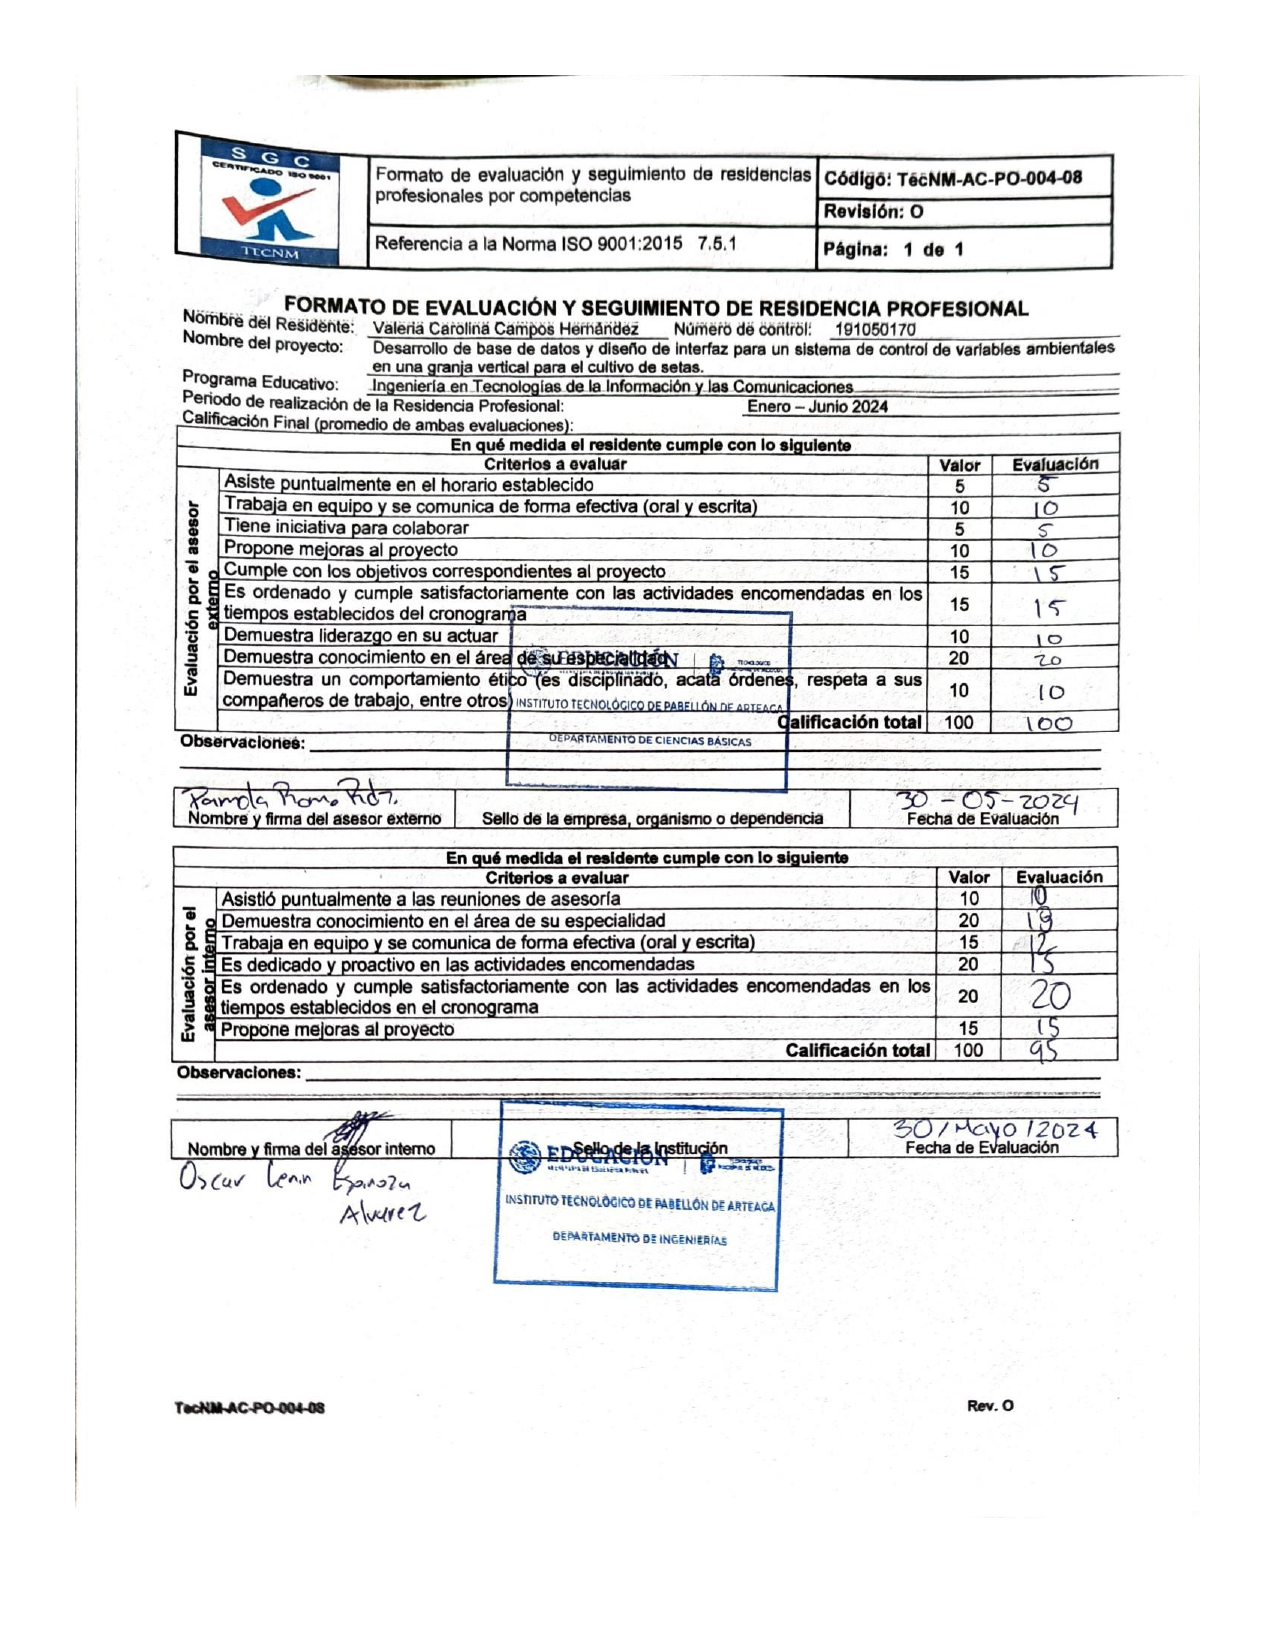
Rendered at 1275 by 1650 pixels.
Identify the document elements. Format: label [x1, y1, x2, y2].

picture [75, 75, 1200, 1518]
